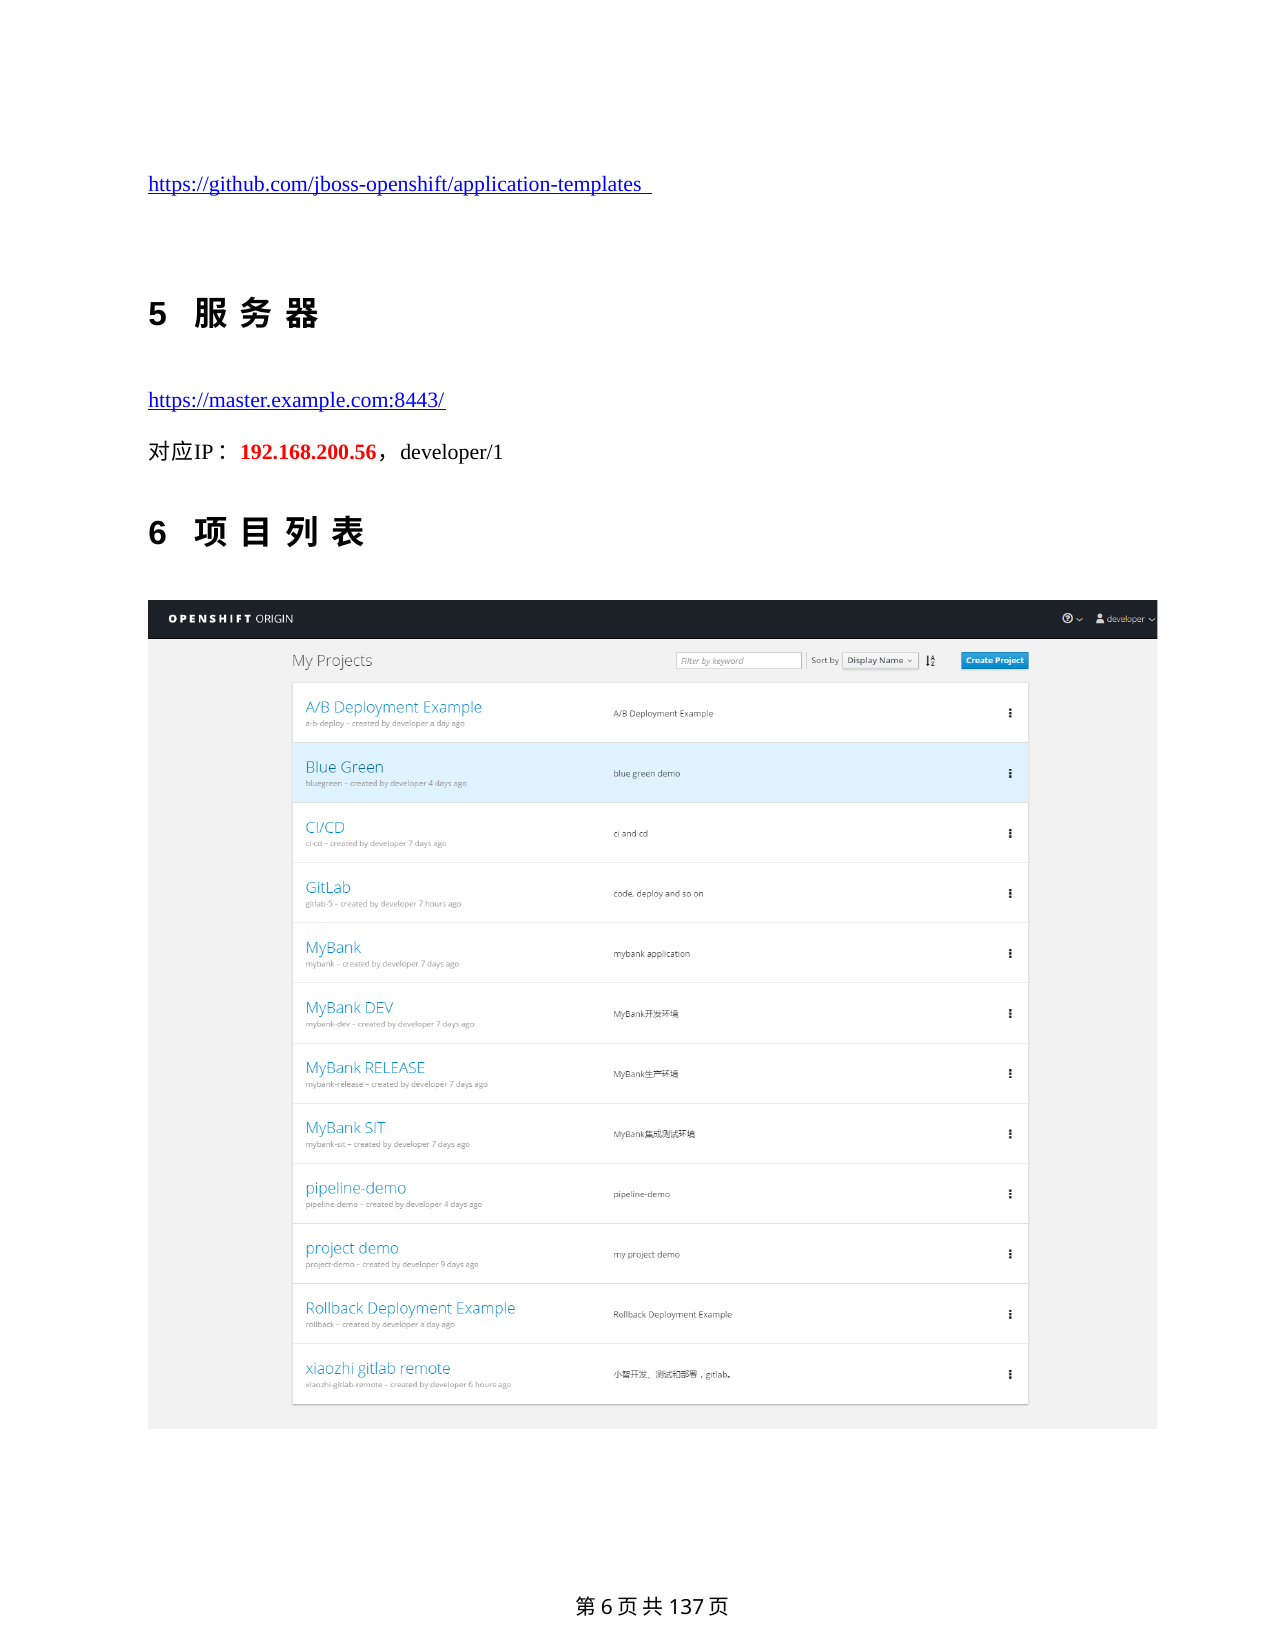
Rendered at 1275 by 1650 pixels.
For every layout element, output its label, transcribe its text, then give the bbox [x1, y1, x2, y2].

text 对应IP：192.168.200.56，developer/1 [148, 431, 1156, 468]
picture [148, 600, 1158, 1429]
subtitle 服务器 [148, 273, 1156, 348]
text https://github.com/jboss-openshift/application-templates [148, 165, 1156, 202]
text https://master.example.com:8443/ [148, 381, 1156, 418]
subtitle 项目列表 [148, 492, 1156, 567]
